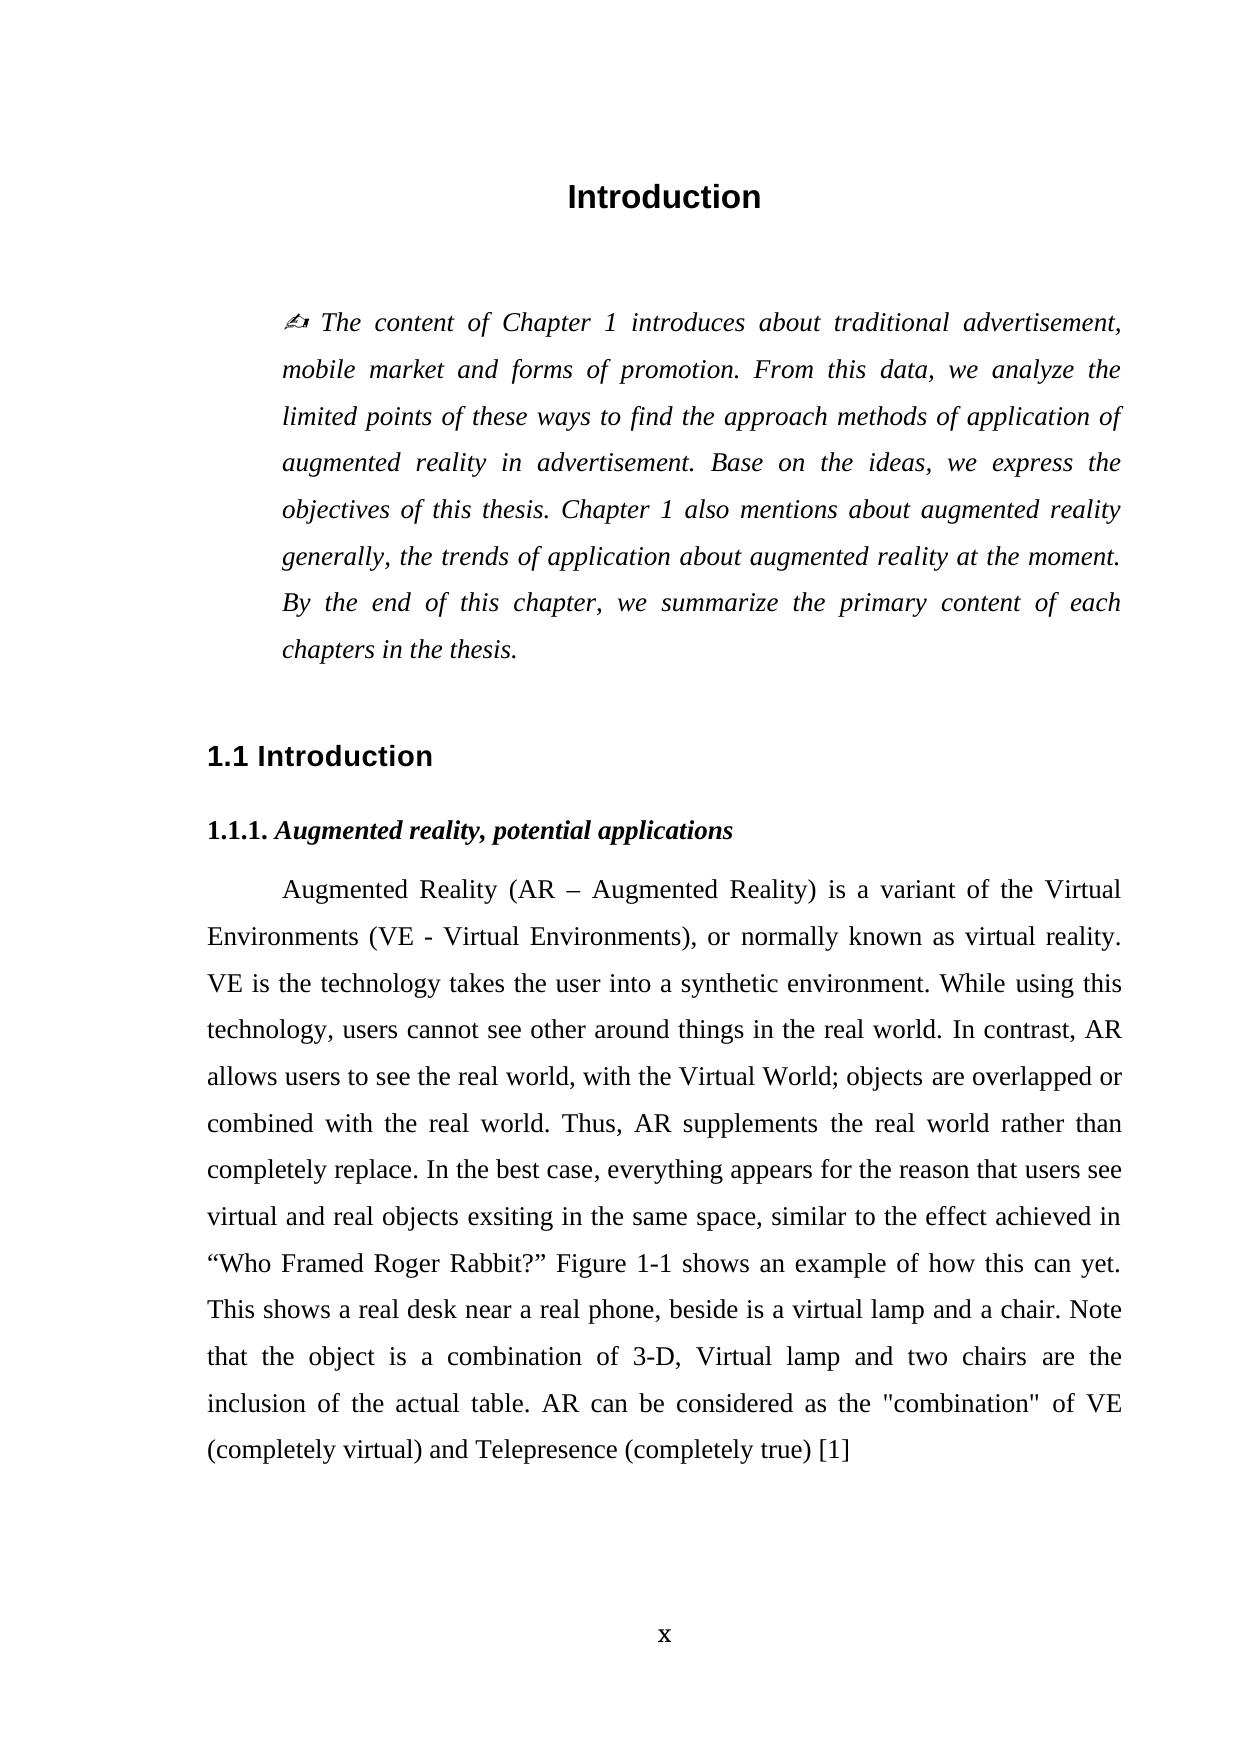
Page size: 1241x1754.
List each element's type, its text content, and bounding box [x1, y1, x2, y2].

title 1.1 Introduction [207, 739, 1122, 773]
text The content of Chapter 1 introduces about traditional advertisement, mobile market and forms of promotion. From this data, we analyze the limited points of these ways to find the approach methods of application of augmented reality in advertisement. Base on the ideas, we express the objectives of this thesis. Chapter 1 also mentions about augmented reality generally, the trends of application about augmented reality at the moment. By the end of this chapter, we summarize the primary content of each chapters in the thesis. [282, 306, 1122, 664]
text Introduction [207, 177, 1122, 216]
subtitle 1.1.1. Augmented reality, potential applications [207, 814, 1122, 846]
text Augmented Reality (AR – Augmented Reality) is a variant of the Virtual Environments (VE - Virtual Environments), or normally known as virtual reality. VE is the technology takes the user into a synthetic environment. While using this technology, users cannot see other around things in the real world. In contrast, AR allows users to see the real world, with the Virtual World; objects are overlapped or combined with the real world. Thus, AR supplements the real world rather than completely replace. In the best case, everything appears for the reason that users see virtual and real objects exsiting in the same space, similar to the effect achieved in “Who Framed Roger Rabbit?” Figure 1-1 shows an example of how this can yet. This shows a real desk near a real phone, beside is a virtual lamp and a chair. Note that the object is a combination of 3-D, Virtual lamp and two chairs are the inclusion of the actual table. AR can be considered as the "combination" of VE (completely virtual) and Telepresence (completely true) [1] [207, 873, 1122, 1465]
